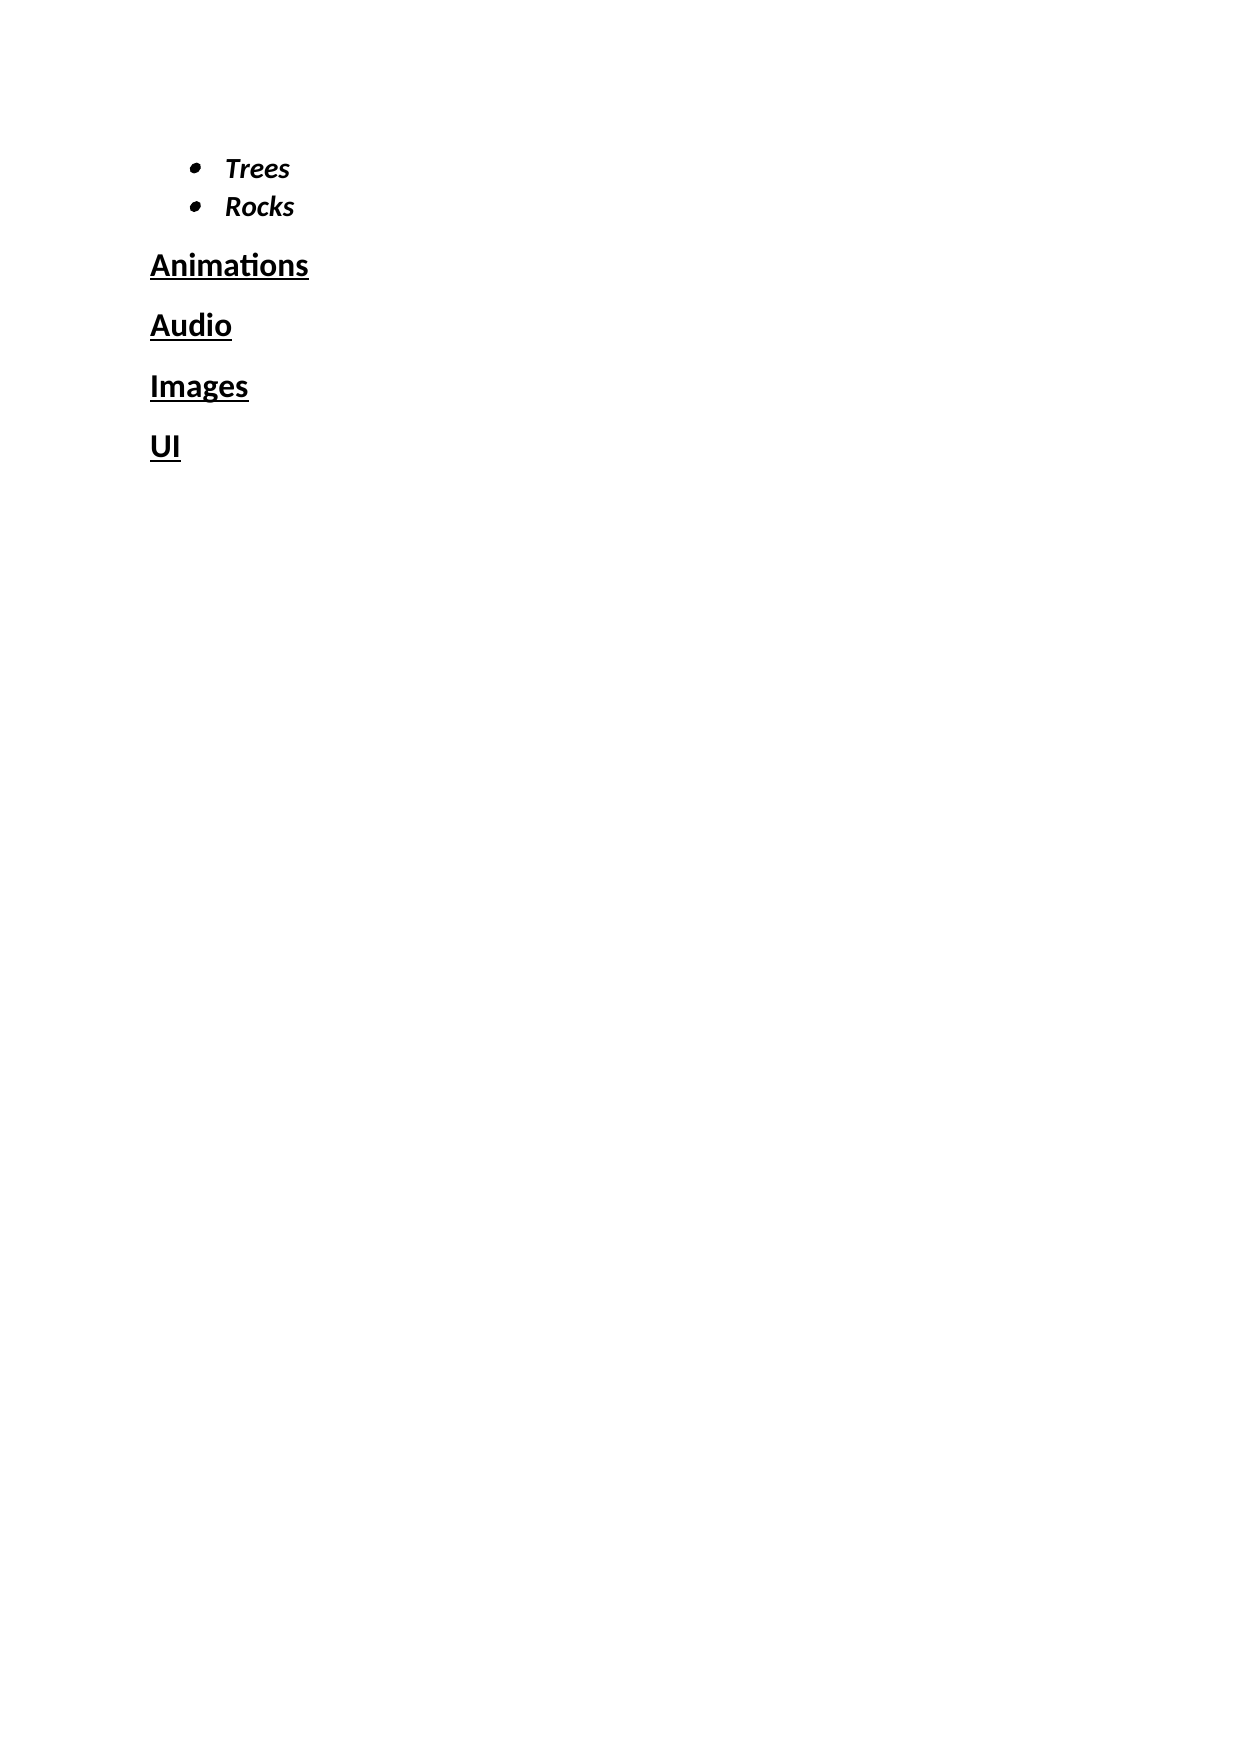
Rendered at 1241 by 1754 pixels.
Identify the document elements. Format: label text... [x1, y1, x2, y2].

text Animations [150, 243, 1090, 284]
text Audio [150, 304, 1090, 345]
list Rocks [187, 188, 1090, 224]
text Images [150, 365, 1090, 406]
list Trees [187, 150, 1090, 186]
text UI [150, 425, 1090, 466]
